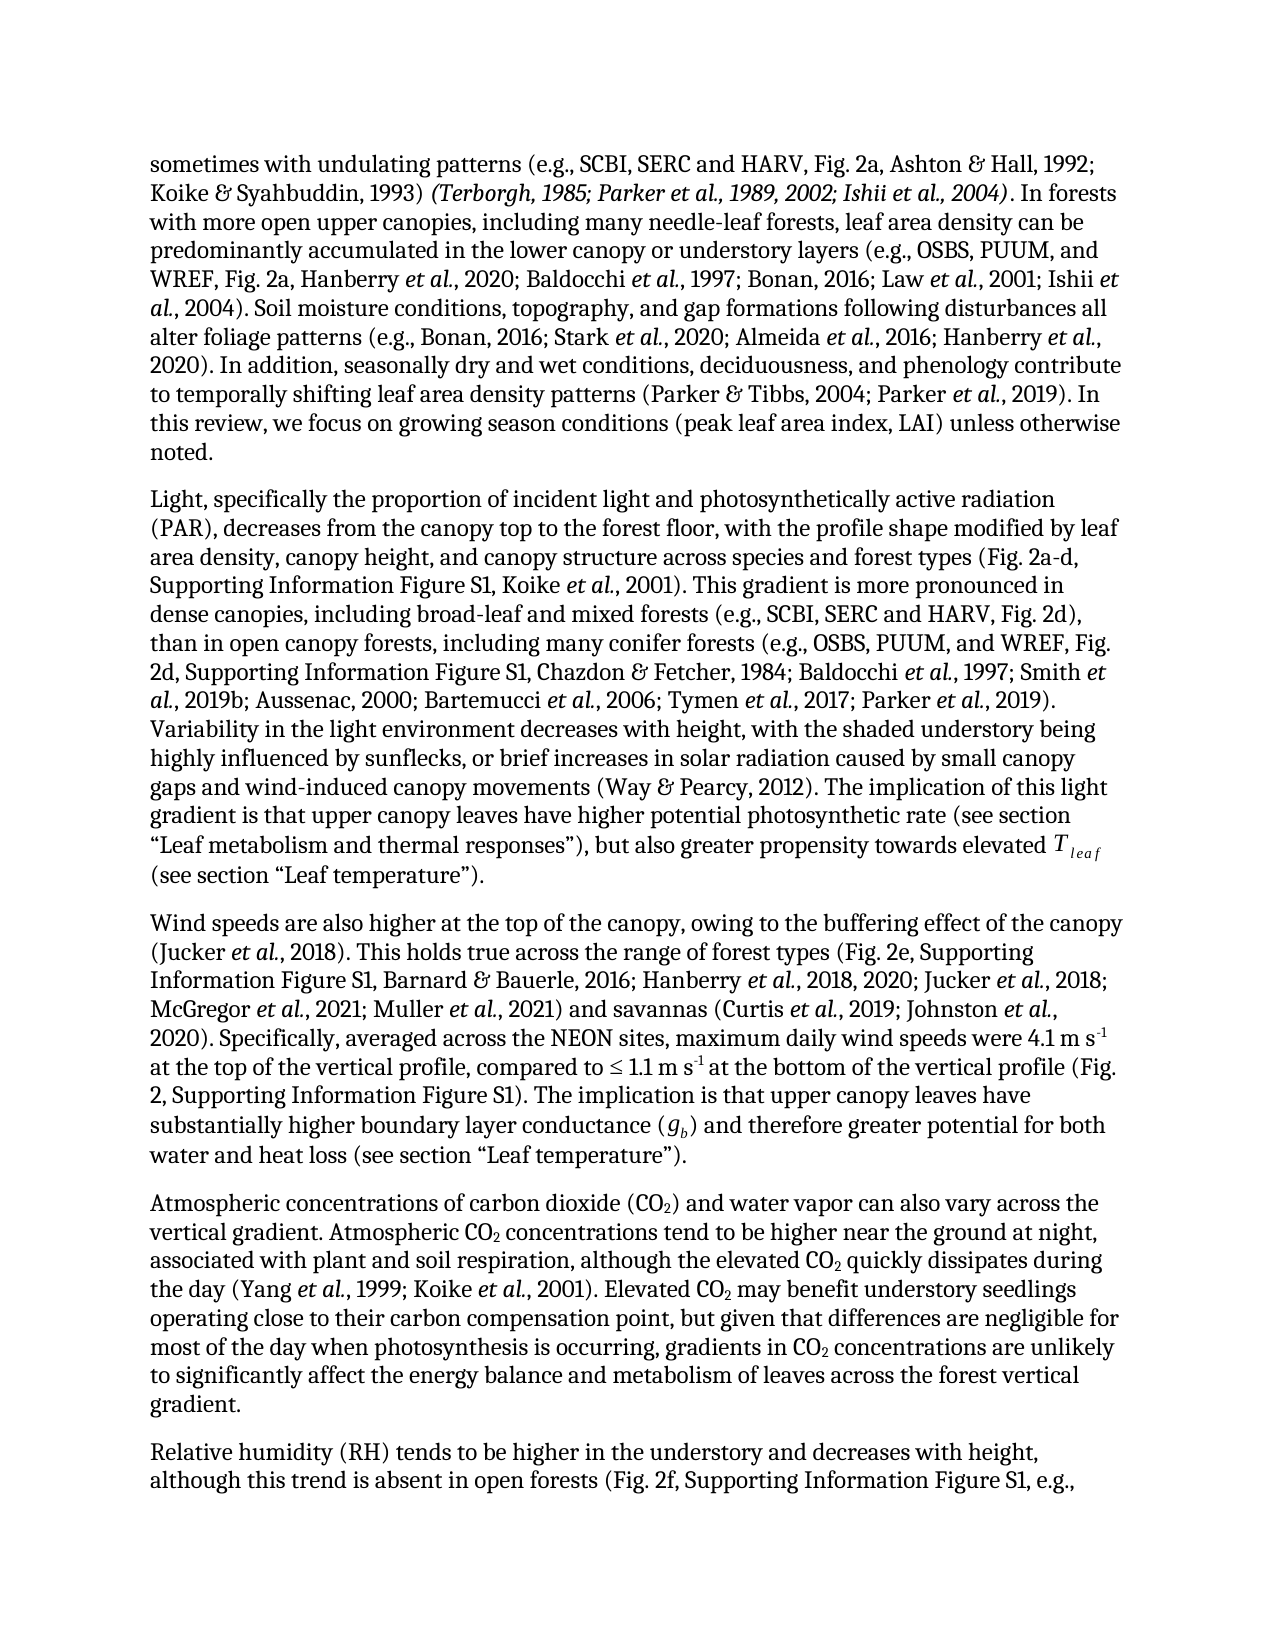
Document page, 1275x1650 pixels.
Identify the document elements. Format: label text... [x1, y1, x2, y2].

text Wind speeds are also higher at the top of the canopy, owing to the buffering effect of the canopy (Jucker et al., 2018). This holds true across the range of forest types (Fig. 2e, Supporting Information Figure S1, Barnard & Bauerle, 2016; Hanberry et al., 2018, 2020; Jucker et al., 2018; McGregor et al., 2021; Muller et al., 2021) and savannas (Curtis et al., 2019; Johnston et al., 2020). Specifically, averaged across the NEON sites, maximum daily wind speeds were 4.1 m s-1 at the top of the vertical profile, compared to 1.1 m s-1 at the bottom of the vertical profile (Fig. 2, Supporting Information Figure S1). The implication is that upper canopy leaves have substantially higher boundary layer conductance () and therefore greater potential for both water and heat loss (see section “Leaf temperature”). [150, 909, 1125, 1170]
text Atmospheric concentrations of carbon dioxide (CO2) and water vapor can also vary across the vertical gradient. Atmospheric CO2 concentrations tend to be higher near the ground at night, associated with plant and soil respiration, although the elevated CO2 quickly dissipates during the day (Yang et al., 1999; Koike et al., 2001). Elevated CO2 may benefit understory seedlings operating close to their carbon compensation point, but given that differences are negligible for most of the day when photosynthesis is occurring, gradients in CO2 concentrations are unlikely to significantly affect the energy balance and metabolism of leaves across the forest vertical gradient. [150, 1189, 1125, 1419]
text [150, 1438, 1125, 1495]
text Light, specifically the proportion of incident light and photosynthetically active radiation (PAR), decreases from the canopy top to the forest floor, with the profile shape modified by leaf area density, canopy height, and canopy structure across species and forest types (Fig. 2a-d, Supporting Information Figure S1, Koike et al., 2001). This gradient is more pronounced in dense canopies, including broad-leaf and mixed forests (e.g., SCBI, SERC and HARV, Fig. 2d), than in open canopy forests, including many conifer forests (e.g., OSBS, PUUM, and WREF, Fig. 2d, Supporting Information Figure S1, Chazdon & Fetcher, 1984; Baldocchi et al., 1997; Smith et al., 2019b; Aussenac, 2000; Bartemucci et al., 2006; Tymen et al., 2017; Parker et al., 2019). Variability in the light environment decreases with height, with the shaded understory being highly influenced by sunflecks, or brief increases in solar radiation caused by small canopy gaps and wind-induced canopy movements (Way & Pearcy, 2012). The implication of this light gradient is that upper canopy leaves have higher potential photosynthetic rate (see section “Leaf metabolism and thermal responses”), but also greater propensity towards elevated (see section “Leaf temperature”). [150, 485, 1125, 890]
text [150, 150, 1125, 466]
